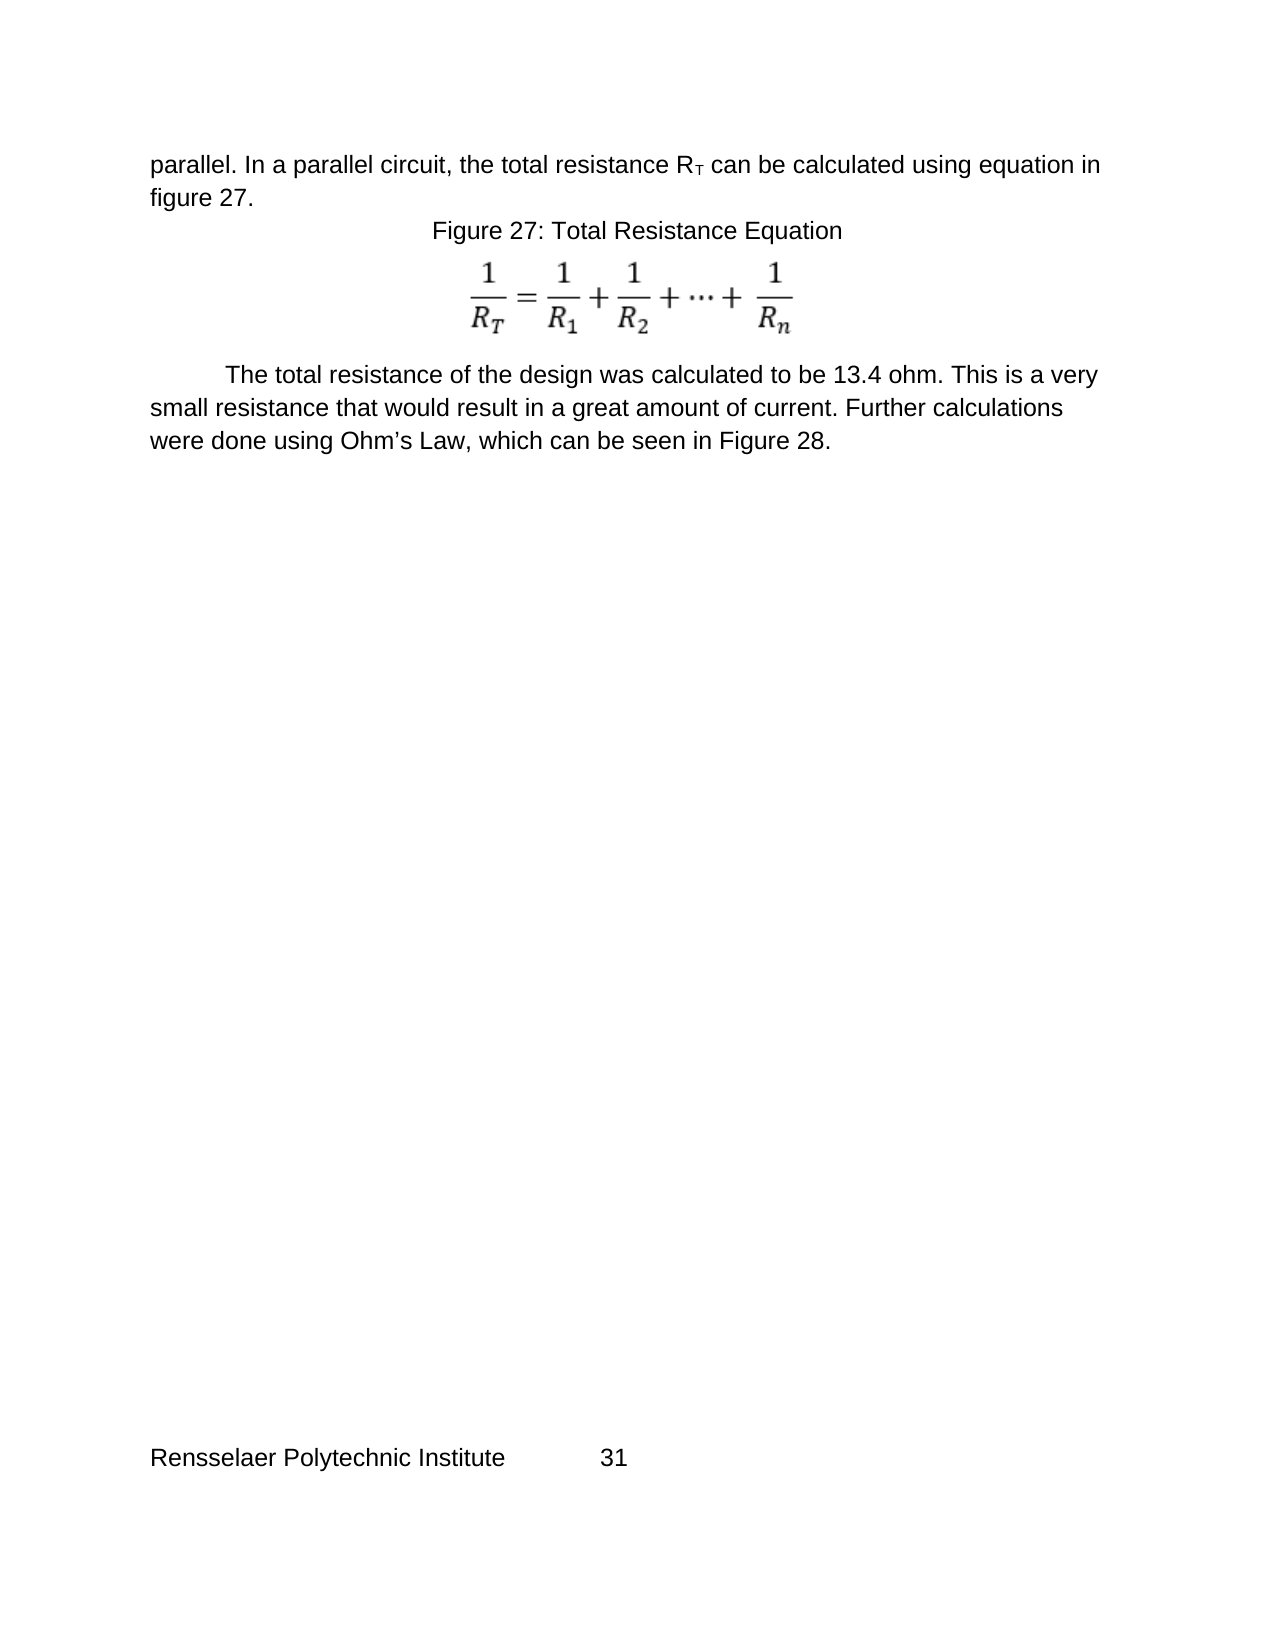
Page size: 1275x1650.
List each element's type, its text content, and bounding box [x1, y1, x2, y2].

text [150, 150, 1125, 212]
text The total resistance of the design was calculated to be 13.4 ohm. This is a very small resistance that would result in a great amount of current. Further calculations were done using Ohm’s Law, which can be seen in Figure 28. [150, 359, 1125, 454]
picture [460, 249, 815, 356]
text Figure 27: Total Resistance Equation [150, 216, 1125, 245]
